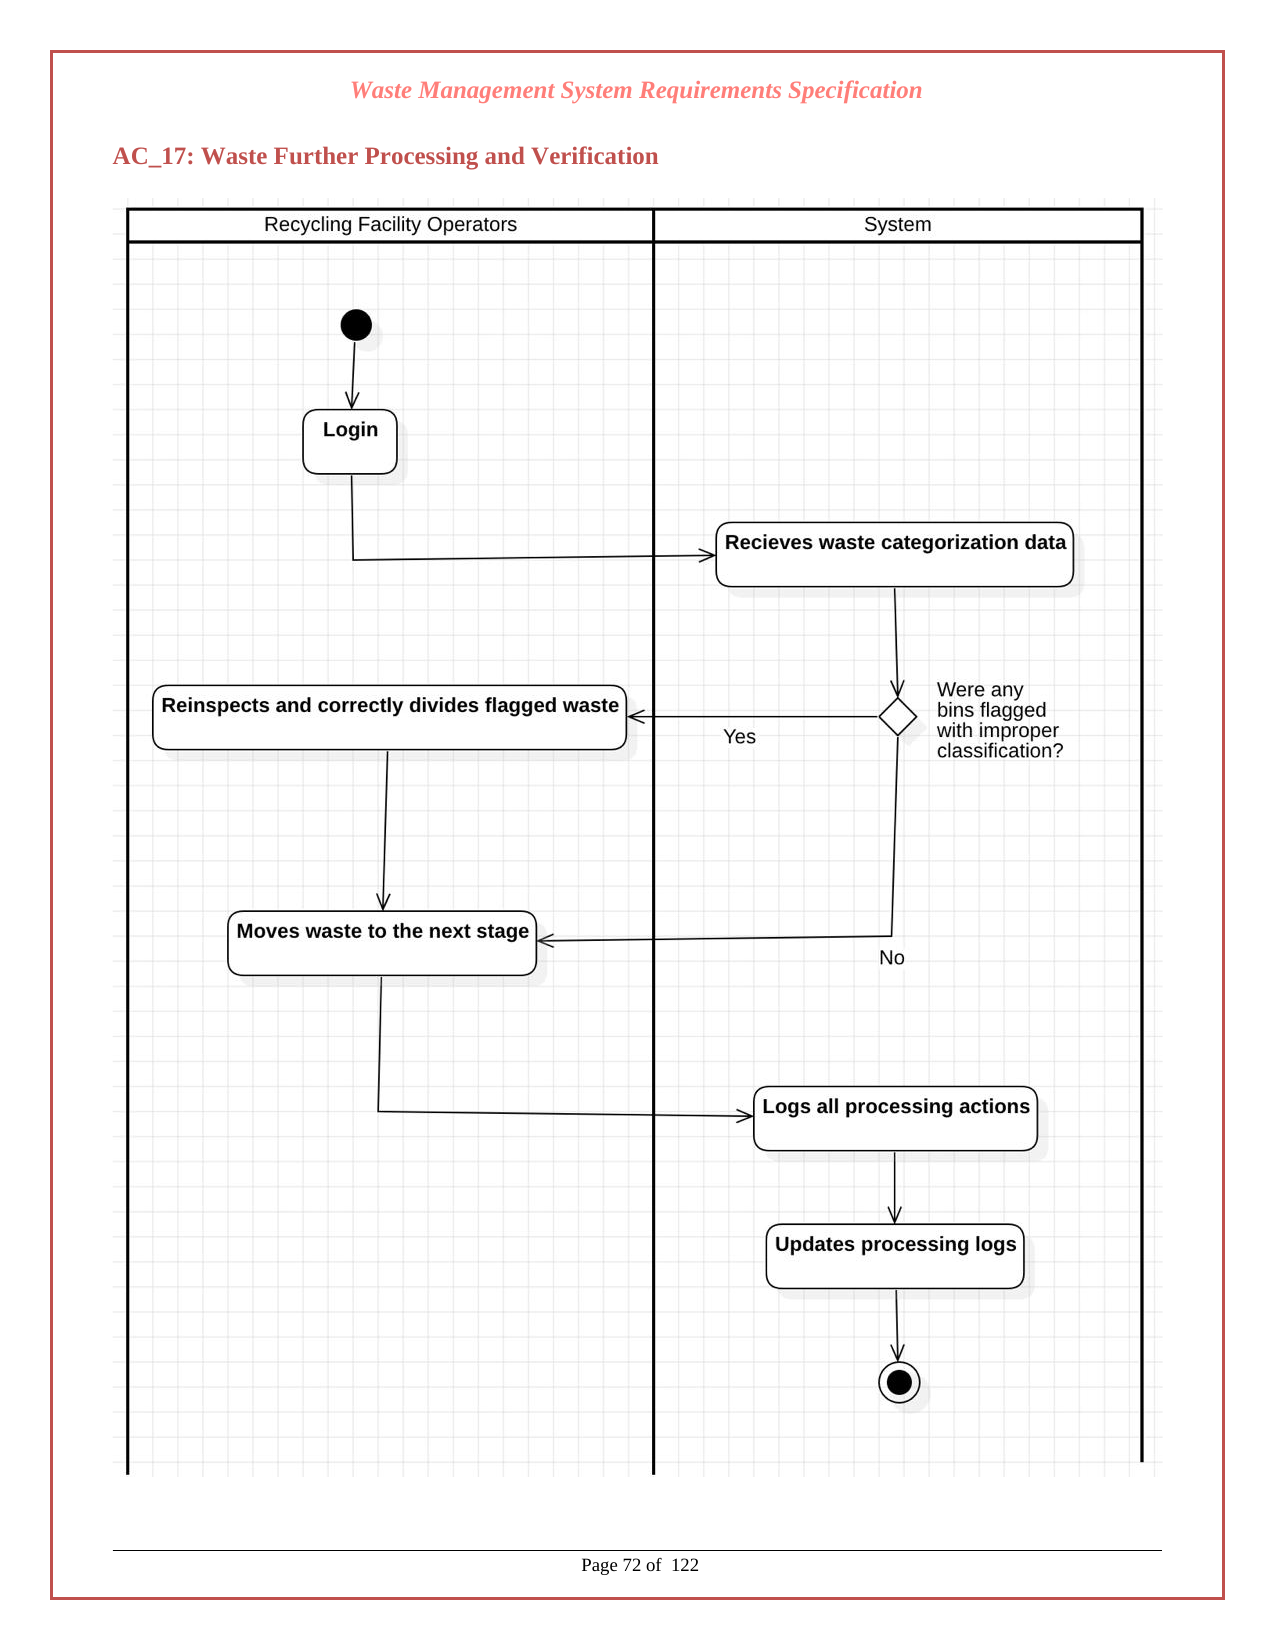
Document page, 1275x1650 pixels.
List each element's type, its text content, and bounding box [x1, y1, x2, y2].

text AC_17: Waste Further Processing and Verification [112, 141, 1162, 170]
picture [112, 198, 1163, 1477]
